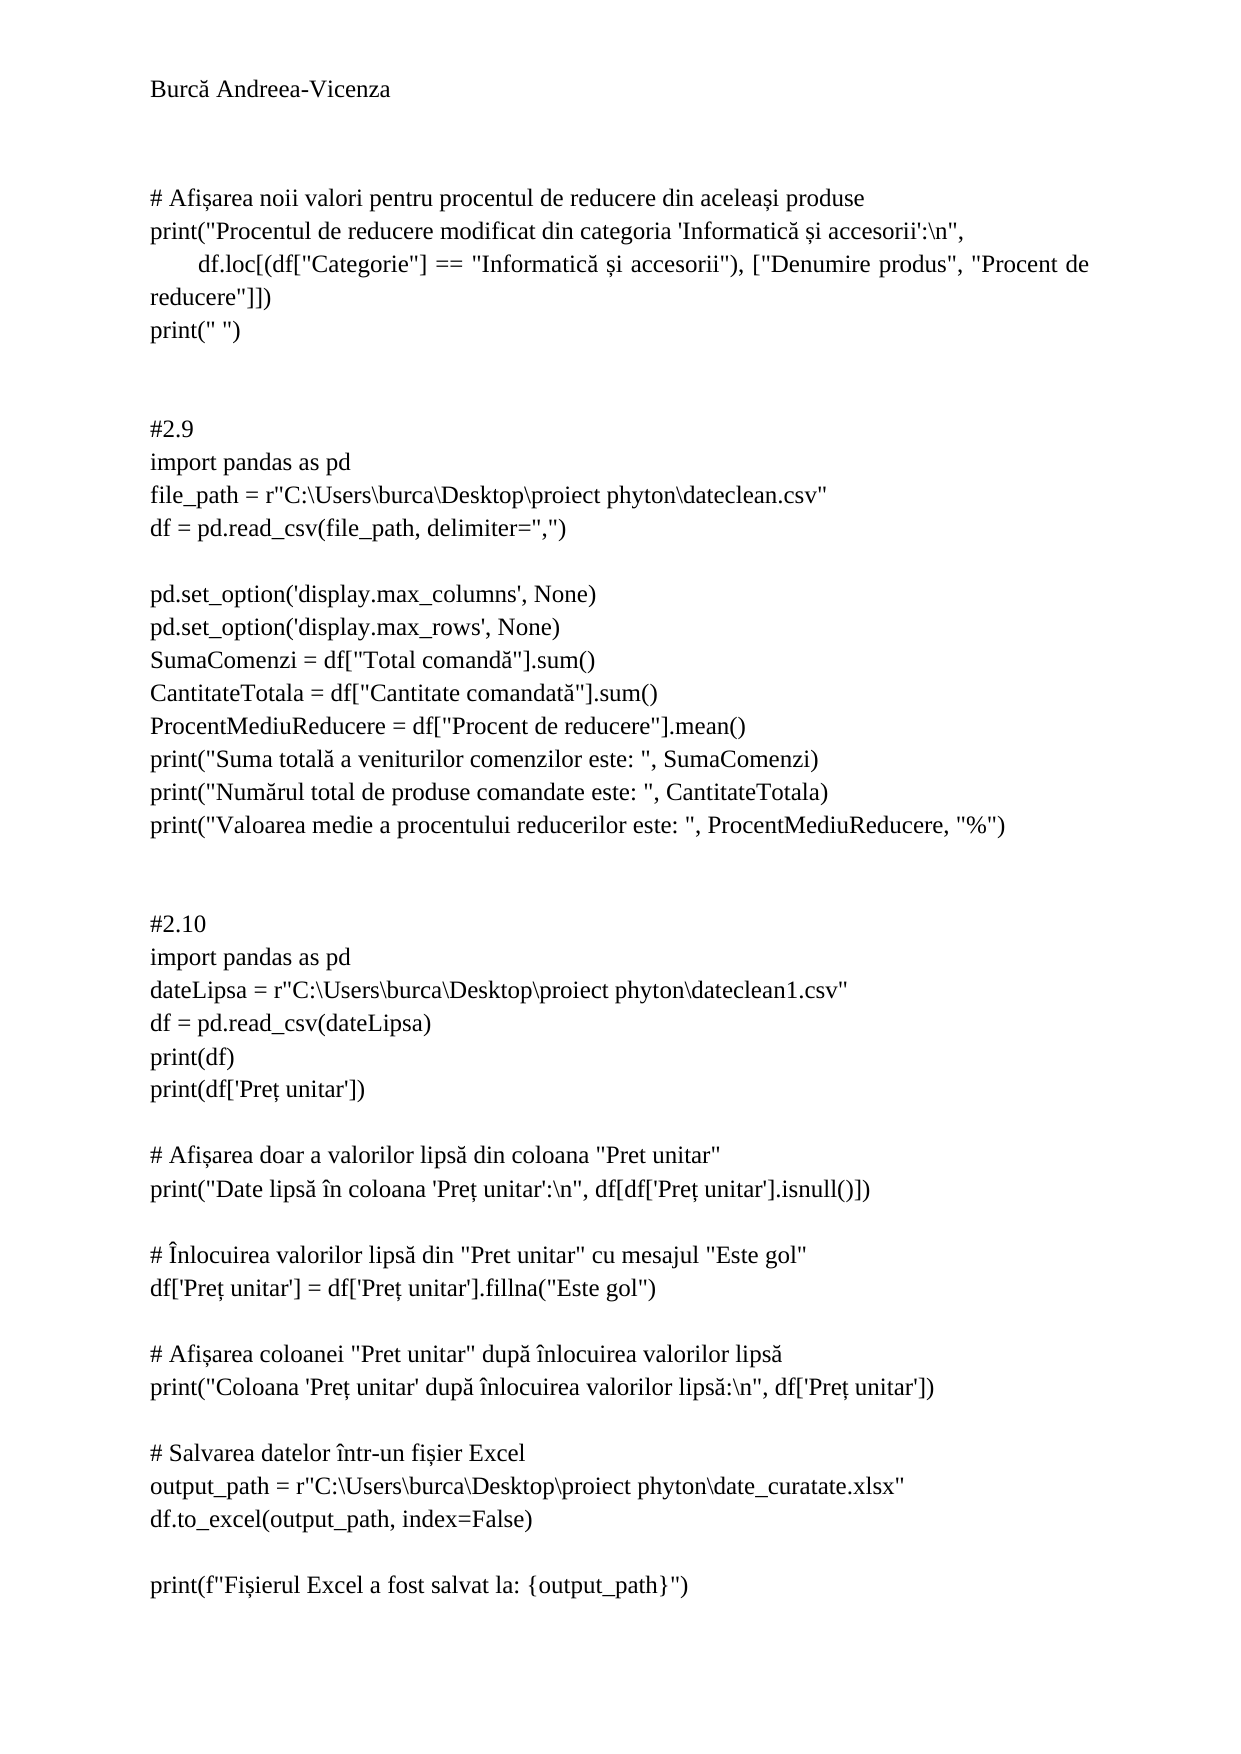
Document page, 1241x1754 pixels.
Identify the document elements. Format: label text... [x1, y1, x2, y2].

text pd.set_option('display.max_columns', None) [150, 579, 1090, 608]
text file_path = r"C:\Users\burca\Desktop\proiect phyton\dateclean.csv" [150, 480, 1090, 509]
text print(f"Fișierul Excel a fost salvat la: {output_path}") [150, 1570, 1090, 1599]
text SumaComenzi = df["Total comandă"].sum() [150, 645, 1090, 674]
text ProcentMediuReducere = df["Procent de reducere"].mean() [150, 711, 1090, 740]
text dateLipsa = r"C:\Users\burca\Desktop\proiect phyton\dateclean1.csv" [150, 976, 1090, 1004]
text print("Suma totală a veniturilor comenzilor este: ", SumaComenzi) [150, 744, 1090, 773]
text CantitateTotala = df["Cantitate comandată"].sum() [150, 678, 1090, 707]
text df.to_excel(output_path, index=False) [150, 1504, 1090, 1533]
text #2.9 [150, 414, 1090, 443]
text print("Procentul de reducere modificat din categoria 'Informatică și accesorii':\n", [150, 216, 1090, 245]
text print("Date lipsă în coloana 'Preț unitar':\n", df[df['Preț unitar'].isnull()]) [150, 1174, 1090, 1202]
text output_path = r"C:\Users\burca\Desktop\proiect phyton\date_curatate.xlsx" [150, 1471, 1090, 1499]
text # Afișarea doar a valorilor lipsă din coloana "Pret unitar" [150, 1141, 1090, 1169]
text df = pd.read_csv(file_path, delimiter=",") [150, 513, 1090, 542]
text print(" ") [150, 315, 1090, 344]
text print("Valoarea medie a procentului reducerilor este: ", ProcentMediuReducere, "%") [150, 810, 1090, 839]
text df = pd.read_csv(dateLipsa) [150, 1008, 1090, 1037]
text # Afișarea coloanei "Pret unitar" după înlocuirea valorilor lipsă [150, 1339, 1090, 1367]
text #2.10 [150, 909, 1090, 938]
text import pandas as pd [150, 447, 1090, 476]
text # Înlocuirea valorilor lipsă din "Pret unitar" cu mesajul "Este gol" [150, 1240, 1090, 1268]
text df.loc[(df["Categorie"] == "Informatică și accesorii"), ["Denumire produs", "Procent de reducere"]]) [150, 249, 1090, 311]
text import pandas as pd [150, 942, 1090, 971]
text print("Numărul total de produse comandate este: ", CantitateTotala) [150, 777, 1090, 806]
text pd.set_option('display.max_rows', None) [150, 612, 1090, 641]
text # Afișarea noii valori pentru procentul de reducere din aceleași produse [150, 183, 1090, 212]
text print(df) [150, 1042, 1090, 1070]
text df['Preț unitar'] = df['Preț unitar'].fillna("Este gol") [150, 1273, 1090, 1301]
text # Salvarea datelor într-un fișier Excel [150, 1438, 1090, 1467]
text print(df['Preț unitar']) [150, 1074, 1090, 1103]
text print("Coloana 'Preț unitar' după înlocuirea valorilor lipsă:\n", df['Preț unitar']) [150, 1372, 1090, 1401]
